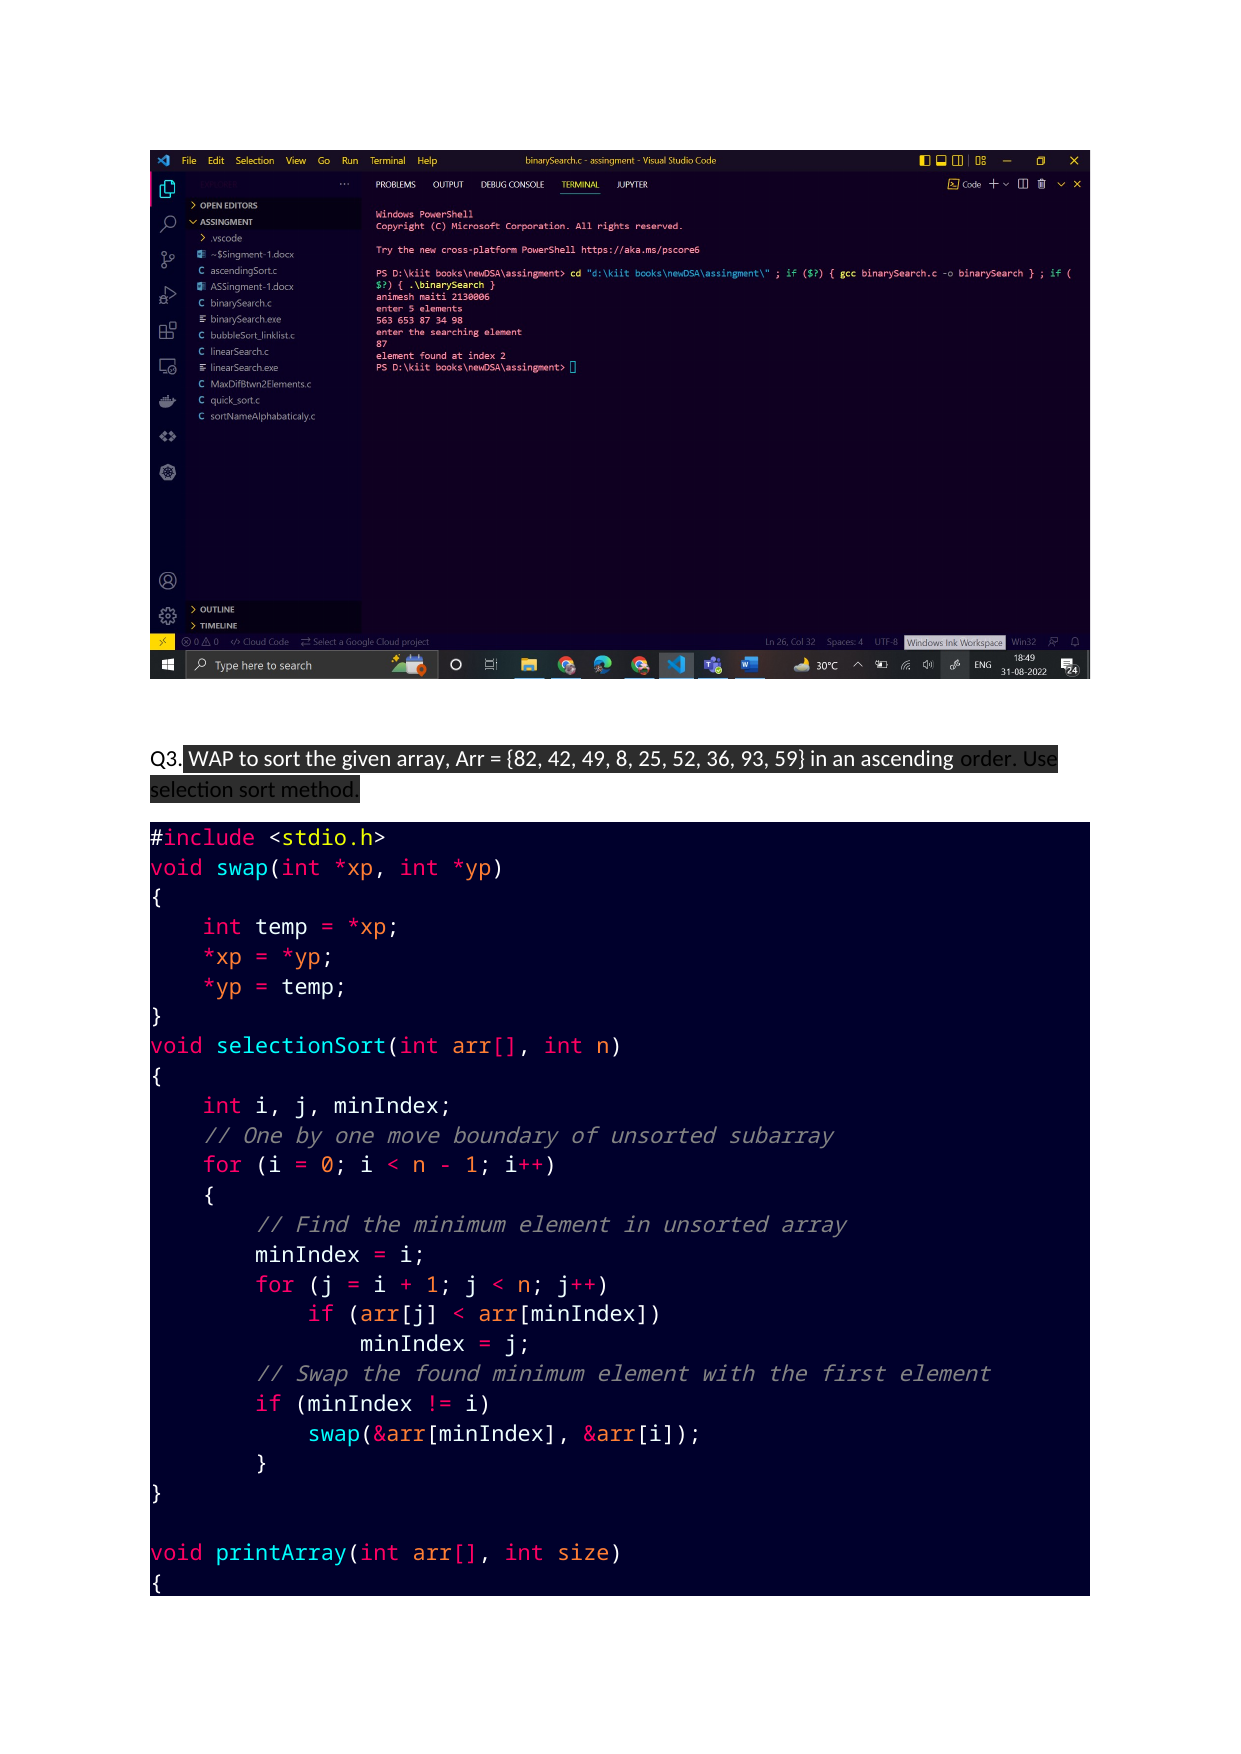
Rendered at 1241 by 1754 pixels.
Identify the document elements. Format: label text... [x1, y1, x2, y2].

text void selectionSort(int arr[], int n) [150, 1030, 1090, 1060]
text #include <stdio.h> [150, 822, 1090, 851]
text { [150, 1060, 1090, 1090]
text minIndex = j; [150, 1328, 1090, 1358]
text for (j = i + 1; j < n; j++) [150, 1268, 1090, 1298]
text void printArray(int arr[], int size) [150, 1537, 1090, 1566]
text // One by one move boundary of unsorted subarray [150, 1119, 1090, 1149]
text } [150, 1000, 1090, 1030]
text int i, j, minIndex; [150, 1090, 1090, 1119]
text void swap(int *xp, int *yp) [150, 851, 1090, 881]
text int temp = *xp; [150, 911, 1090, 941]
text *xp = *yp; [150, 941, 1090, 971]
text minIndex = i; [150, 1239, 1090, 1268]
text { [150, 1566, 1090, 1596]
text // Find the minimum element in unsorted array [150, 1209, 1090, 1239]
text swap(&arr[minIndex], &arr[i]); [150, 1417, 1090, 1447]
text if (arr[j] < arr[minIndex]) [150, 1298, 1090, 1328]
picture [150, 150, 1091, 679]
text *yp = temp; [150, 971, 1090, 1000]
text } [150, 1477, 1090, 1507]
text } [150, 1447, 1090, 1477]
text { [150, 881, 1090, 911]
text // Swap the found minimum element with the first element [150, 1358, 1090, 1388]
text Q3. WAP to sort the given array, Arr = {82, 42, 49, 8, 25, 52, 36, 93, 59} in an ascending order. Use selection sort method. [150, 744, 1090, 803]
text for (i = 0; i < n - 1; i++) [150, 1149, 1090, 1179]
text { [150, 1179, 1090, 1209]
text if (minIndex != i) [150, 1388, 1090, 1417]
